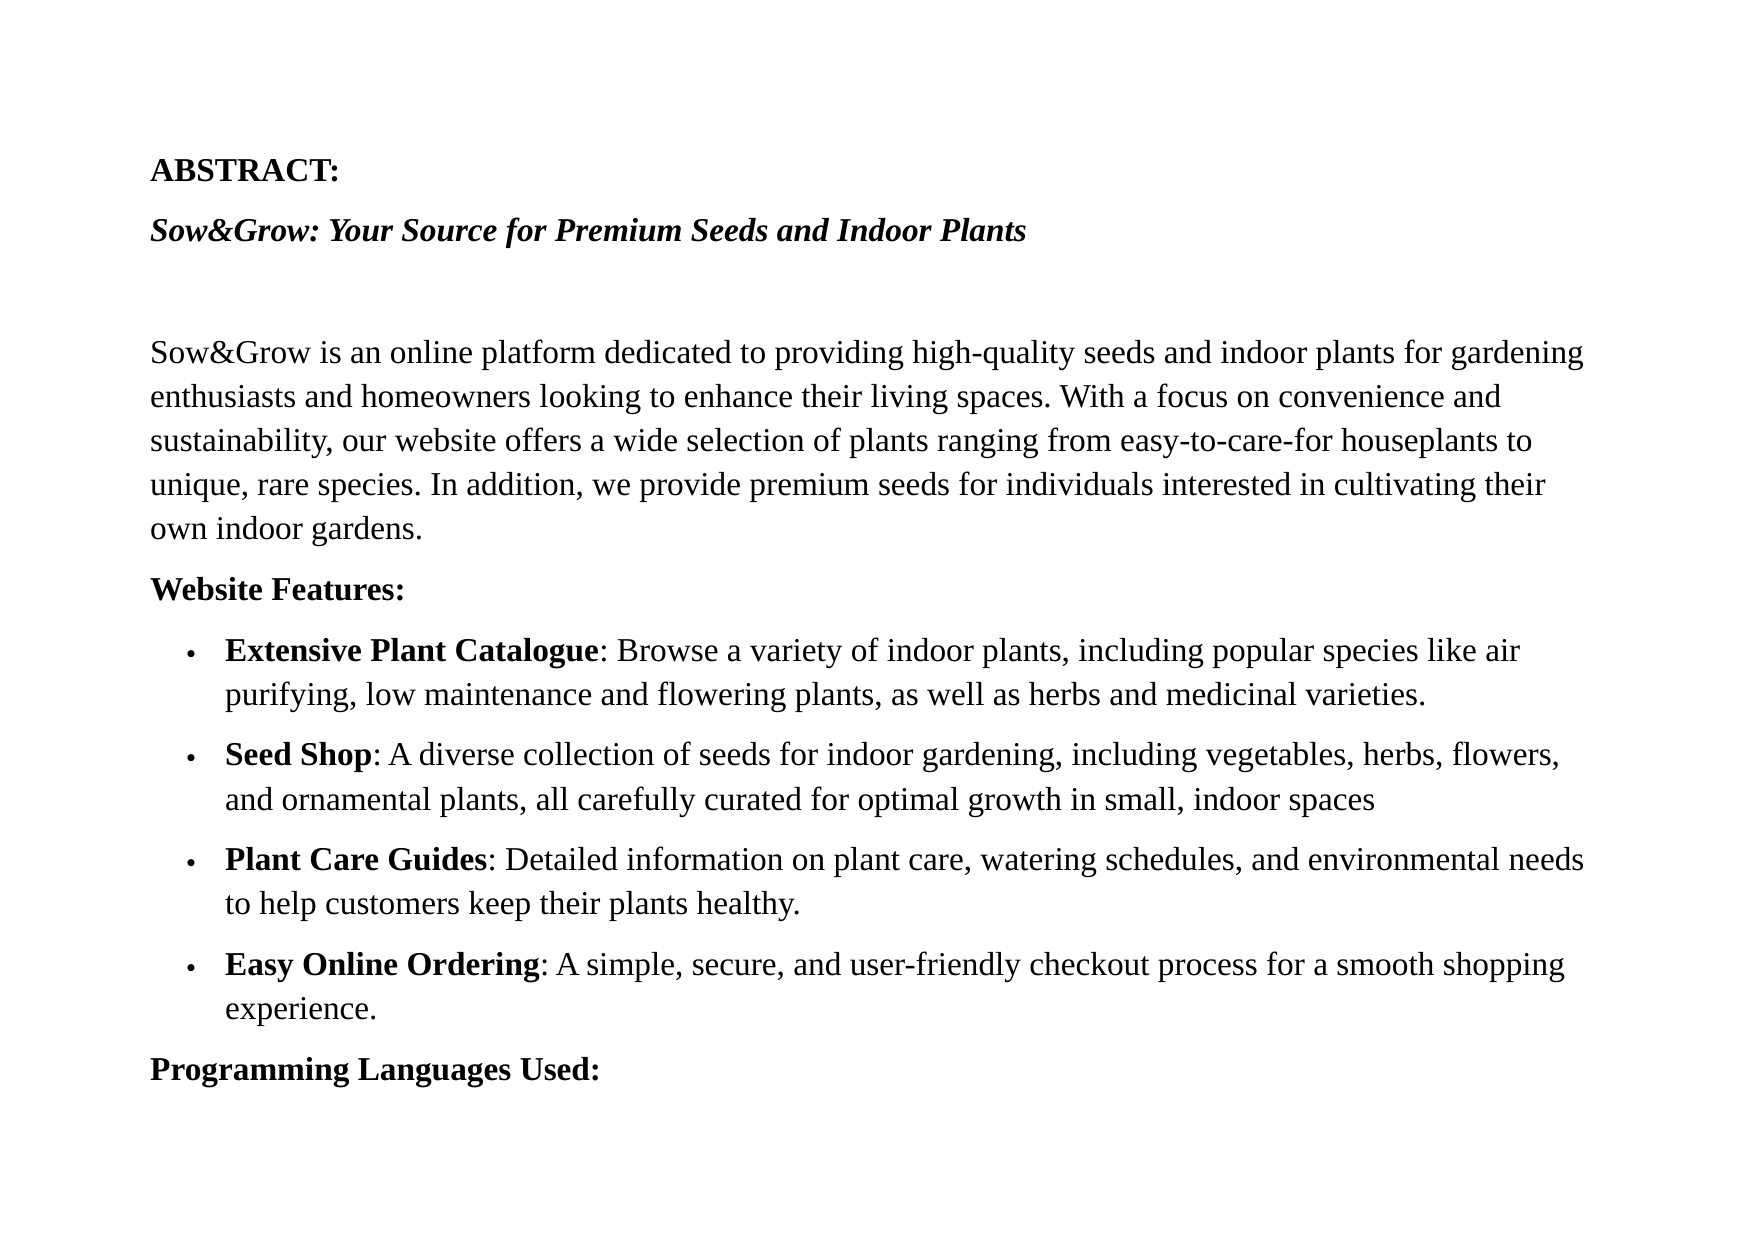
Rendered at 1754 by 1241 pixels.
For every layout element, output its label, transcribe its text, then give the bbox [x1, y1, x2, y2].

list Plant Care Guides: Detailed information on plant care, watering schedules, and environmental needs to help customers keep their plants healthy. [187, 839, 1604, 922]
text ABSTRACT: [150, 150, 1604, 188]
text Programming Languages Used: [150, 1049, 1604, 1087]
text Sow&Grow is an online platform dedicated to providing high-quality seeds and indoor plants for gardening enthusiasts and homeowners looking to enhance their living spaces. With a focus on convenience and sustainability, our website offers a wide selection of plants ranging from easy-to-care-for houseplants to unique, rare species. In addition, we provide premium seeds for individuals interested in cultivating their own indoor gardens. [150, 332, 1604, 547]
text Website Features: [150, 569, 1604, 607]
list Seed Shop: A diverse collection of seeds for indoor gardening, including vegetables, herbs, flowers, and ornamental plants, all carefully curated for optimal growth in small, indoor spaces [187, 735, 1604, 817]
list Extensive Plant Catalogue: Browse a variety of indoor plants, including popular species like air purifying, low maintenance and flowering plants, as well as herbs and medicinal varieties. [187, 630, 1604, 712]
list Easy Online Ordering: A simple, secure, and user-friendly checkout process for a smooth shopping experience. [187, 944, 1604, 1027]
text Sow&Grow: Your Source for Premium Seeds and Indoor Plants [150, 211, 1604, 249]
